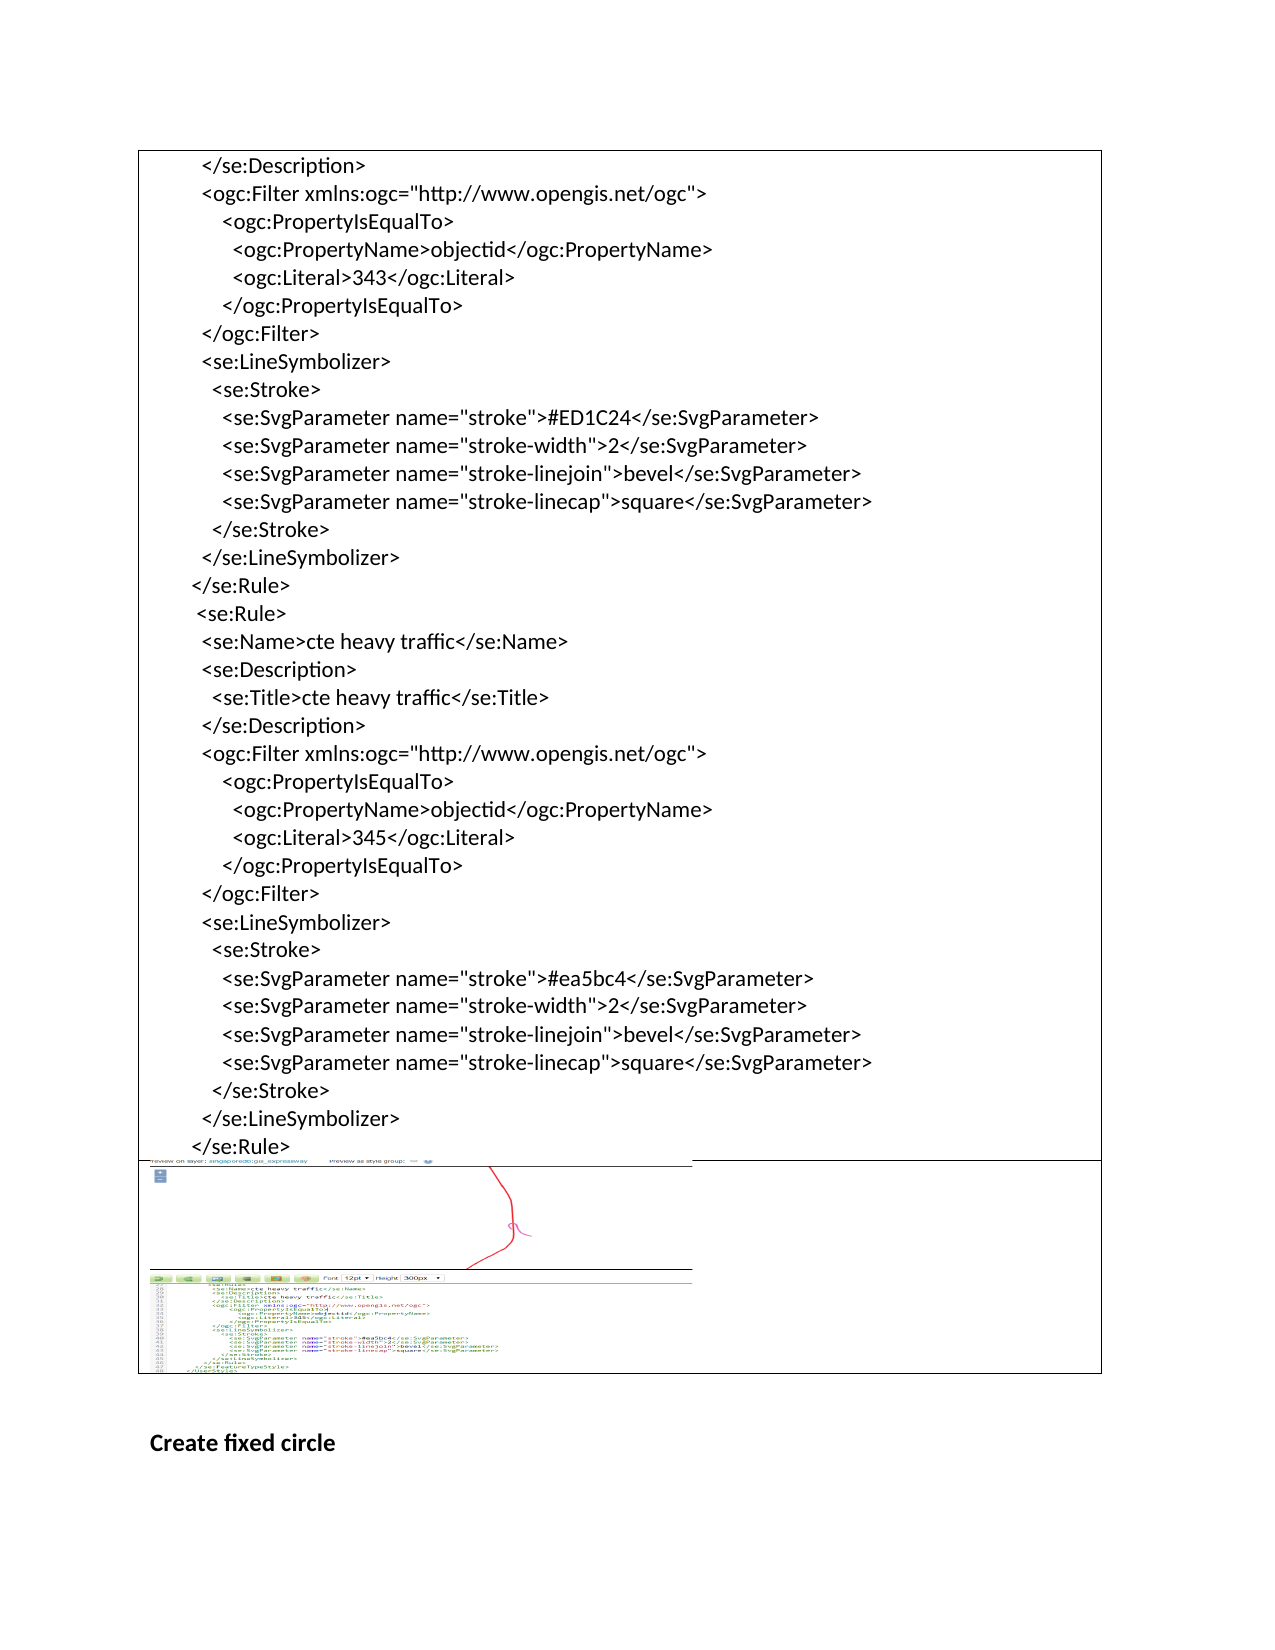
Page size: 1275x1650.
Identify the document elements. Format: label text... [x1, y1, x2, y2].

table_cell [139, 1161, 150, 1373]
picture [150, 1160, 693, 1373]
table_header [139, 151, 1101, 1160]
text Create fixed circle [150, 1427, 1125, 1457]
table_cell [693, 1161, 1101, 1373]
